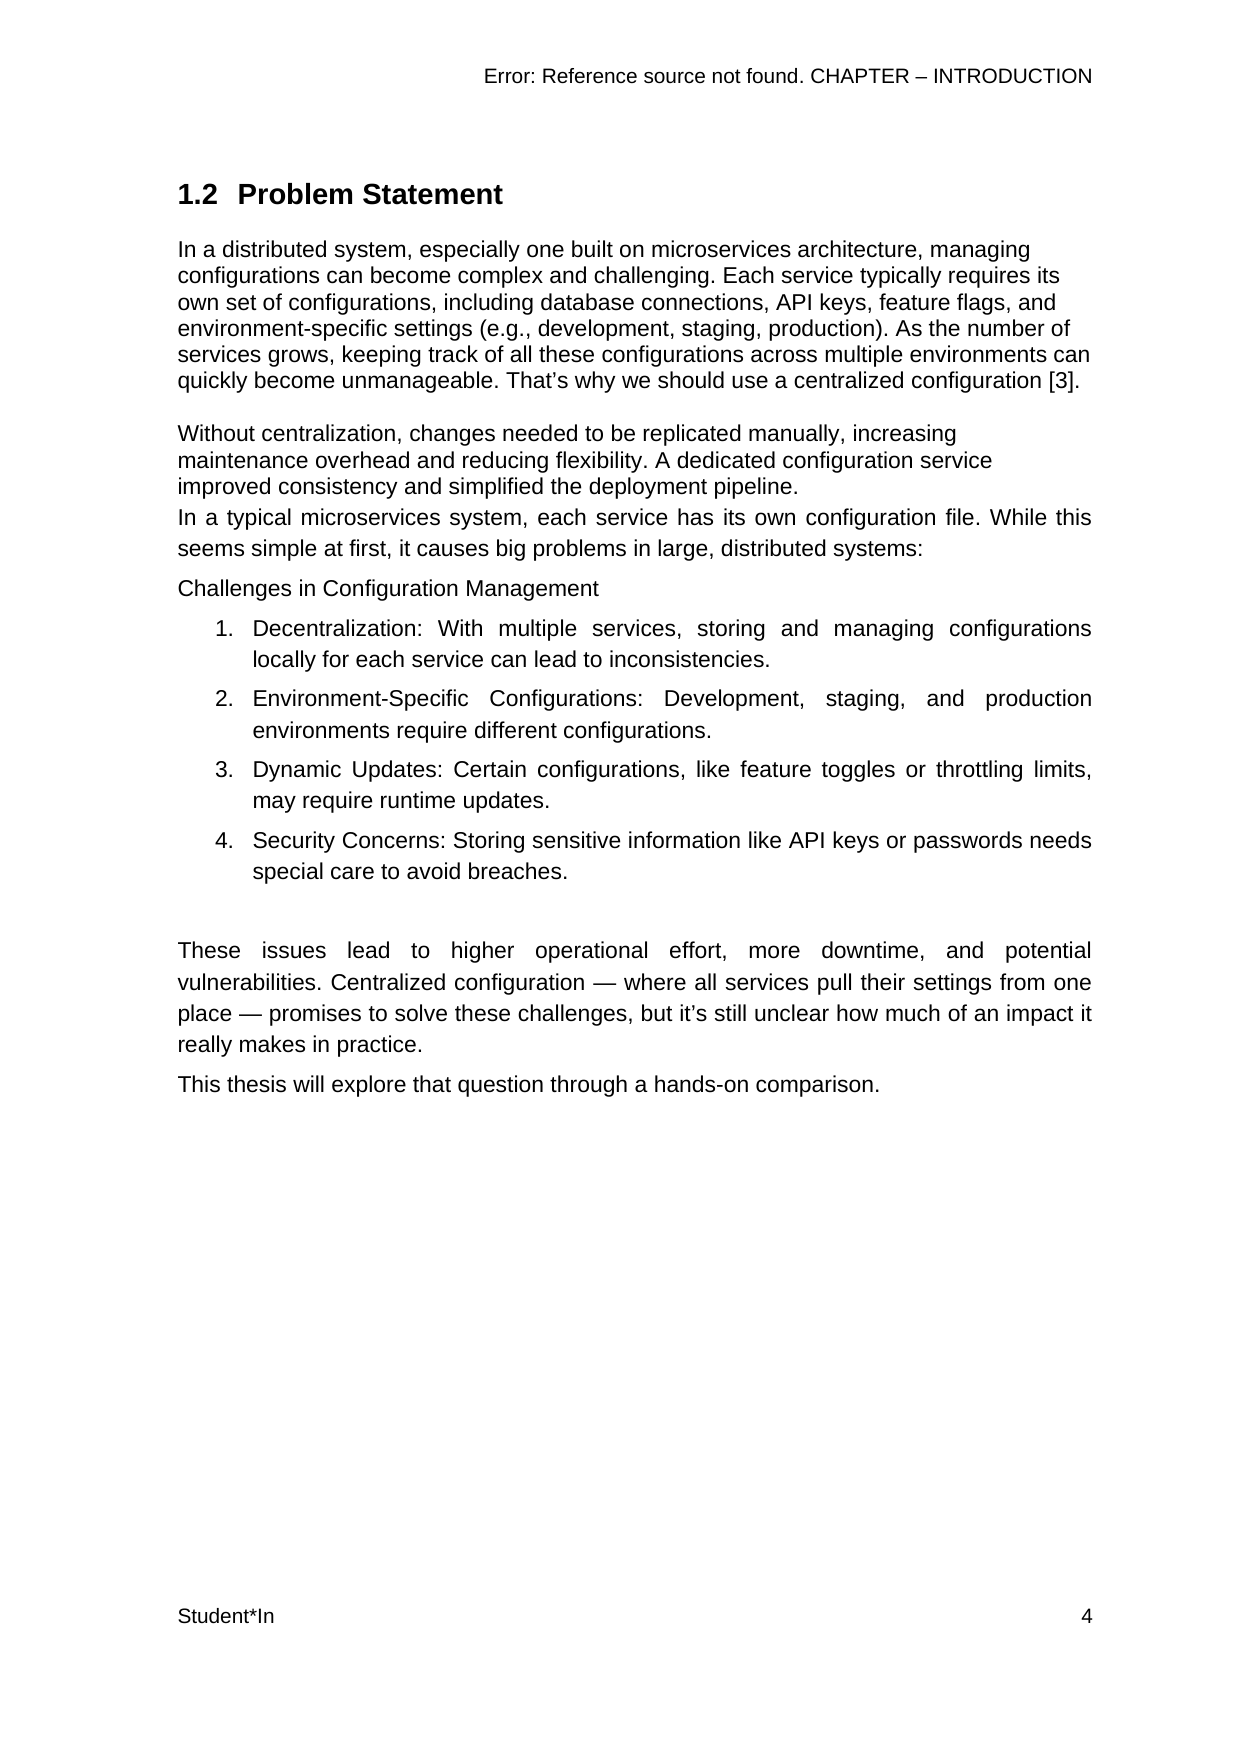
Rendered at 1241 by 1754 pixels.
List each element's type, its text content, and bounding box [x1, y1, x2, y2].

text Challenges in Configuration Management [177, 570, 1092, 601]
subtitle Problem Statement [177, 177, 1092, 211]
list Decentralization: With multiple services, storing and managing configurations locally for each service can lead to inconsistencies. [215, 610, 1092, 672]
text In a typical microservices system, each service has its own configuration file. While this seems simple at first, it causes big problems in large, distributed systems: [177, 499, 1092, 562]
list Dynamic Updates: Certain configurations, like feature toggles or throttling limits, may require runtime updates. [215, 751, 1092, 814]
list Environment-Specific Configurations: Development, staging, and production environments require different configurations. [215, 681, 1092, 743]
text This thesis will explore that question through a hands-on comparison. [177, 1066, 1092, 1097]
text These issues lead to higher operational effort, more downtime, and potential vulnerabilities. Centralized configuration — where all services pull their settings from one place — promises to solve these challenges, but it’s still unclear how much of an impact it really makes in practice. [177, 933, 1092, 1058]
text In a distributed system, especially one built on microservices architecture, managing configurations can become complex and challenging. Each service typically requires its own set of configurations, including database connections, API keys, feature flags, and environment-specific settings (e.g., development, staging, production). As the number of services grows, keeping track of all these configurations across multiple environments can quickly become unmanageable. That’s why we should use a centralized configuration [3]. [177, 236, 1092, 394]
text Without centralization, changes needed to be replicated manually, increasing maintenance overhead and reducing flexibility. A dedicated configuration service improved consistency and simplified the deployment pipeline. [177, 420, 1092, 499]
list Security Concerns: Storing sensitive information like API keys or passwords needs special care to avoid breaches. [215, 822, 1092, 885]
